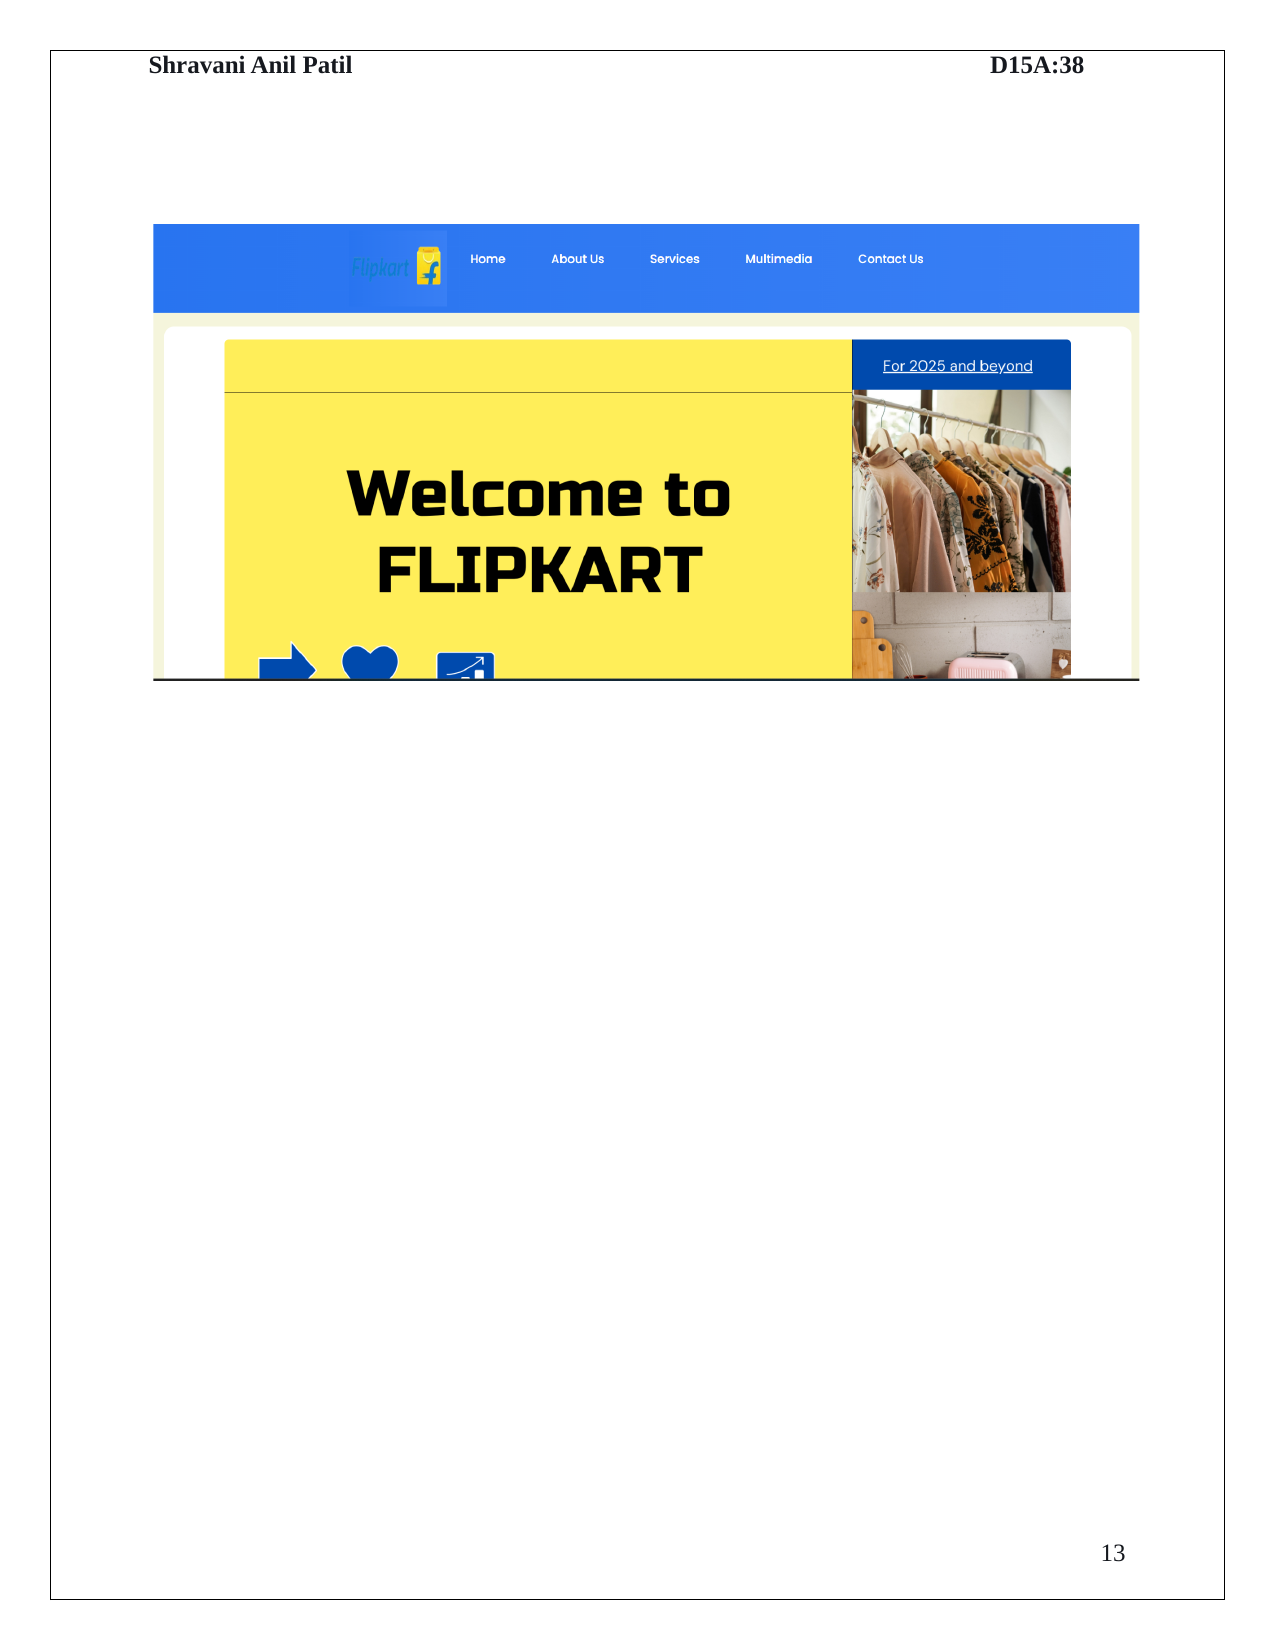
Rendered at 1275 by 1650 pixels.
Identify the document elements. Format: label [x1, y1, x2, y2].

picture [153, 224, 1140, 681]
